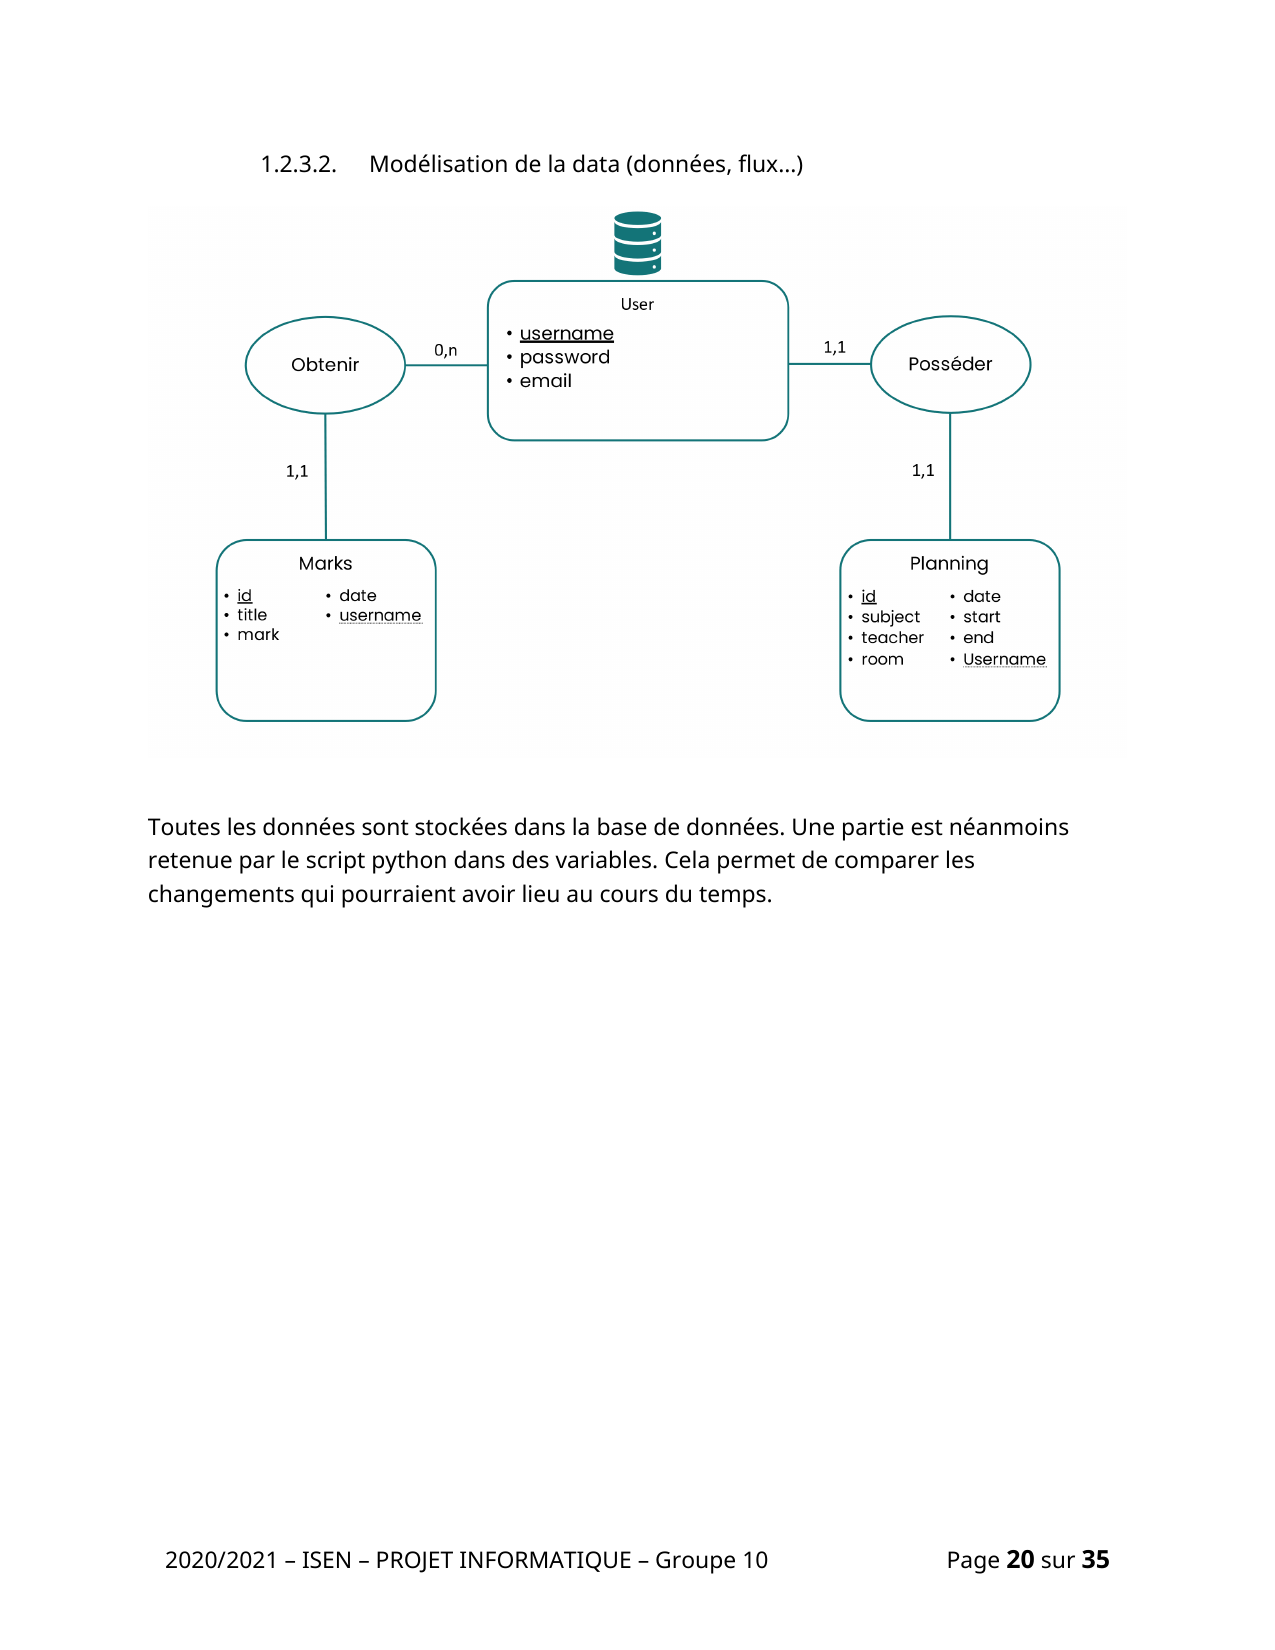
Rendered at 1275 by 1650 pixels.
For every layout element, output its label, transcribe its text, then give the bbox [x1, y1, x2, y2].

text Toutes les données sont stockées dans la base de données. Une partie est néanmoins retenue par le script python dans des variables. Cela permet de comparer les changements qui pourraient avoir lieu au cours du temps. [148, 810, 1127, 909]
picture [147, 206, 1128, 758]
subtitle Modélisation de la data (données, flux…) [260, 148, 1127, 179]
